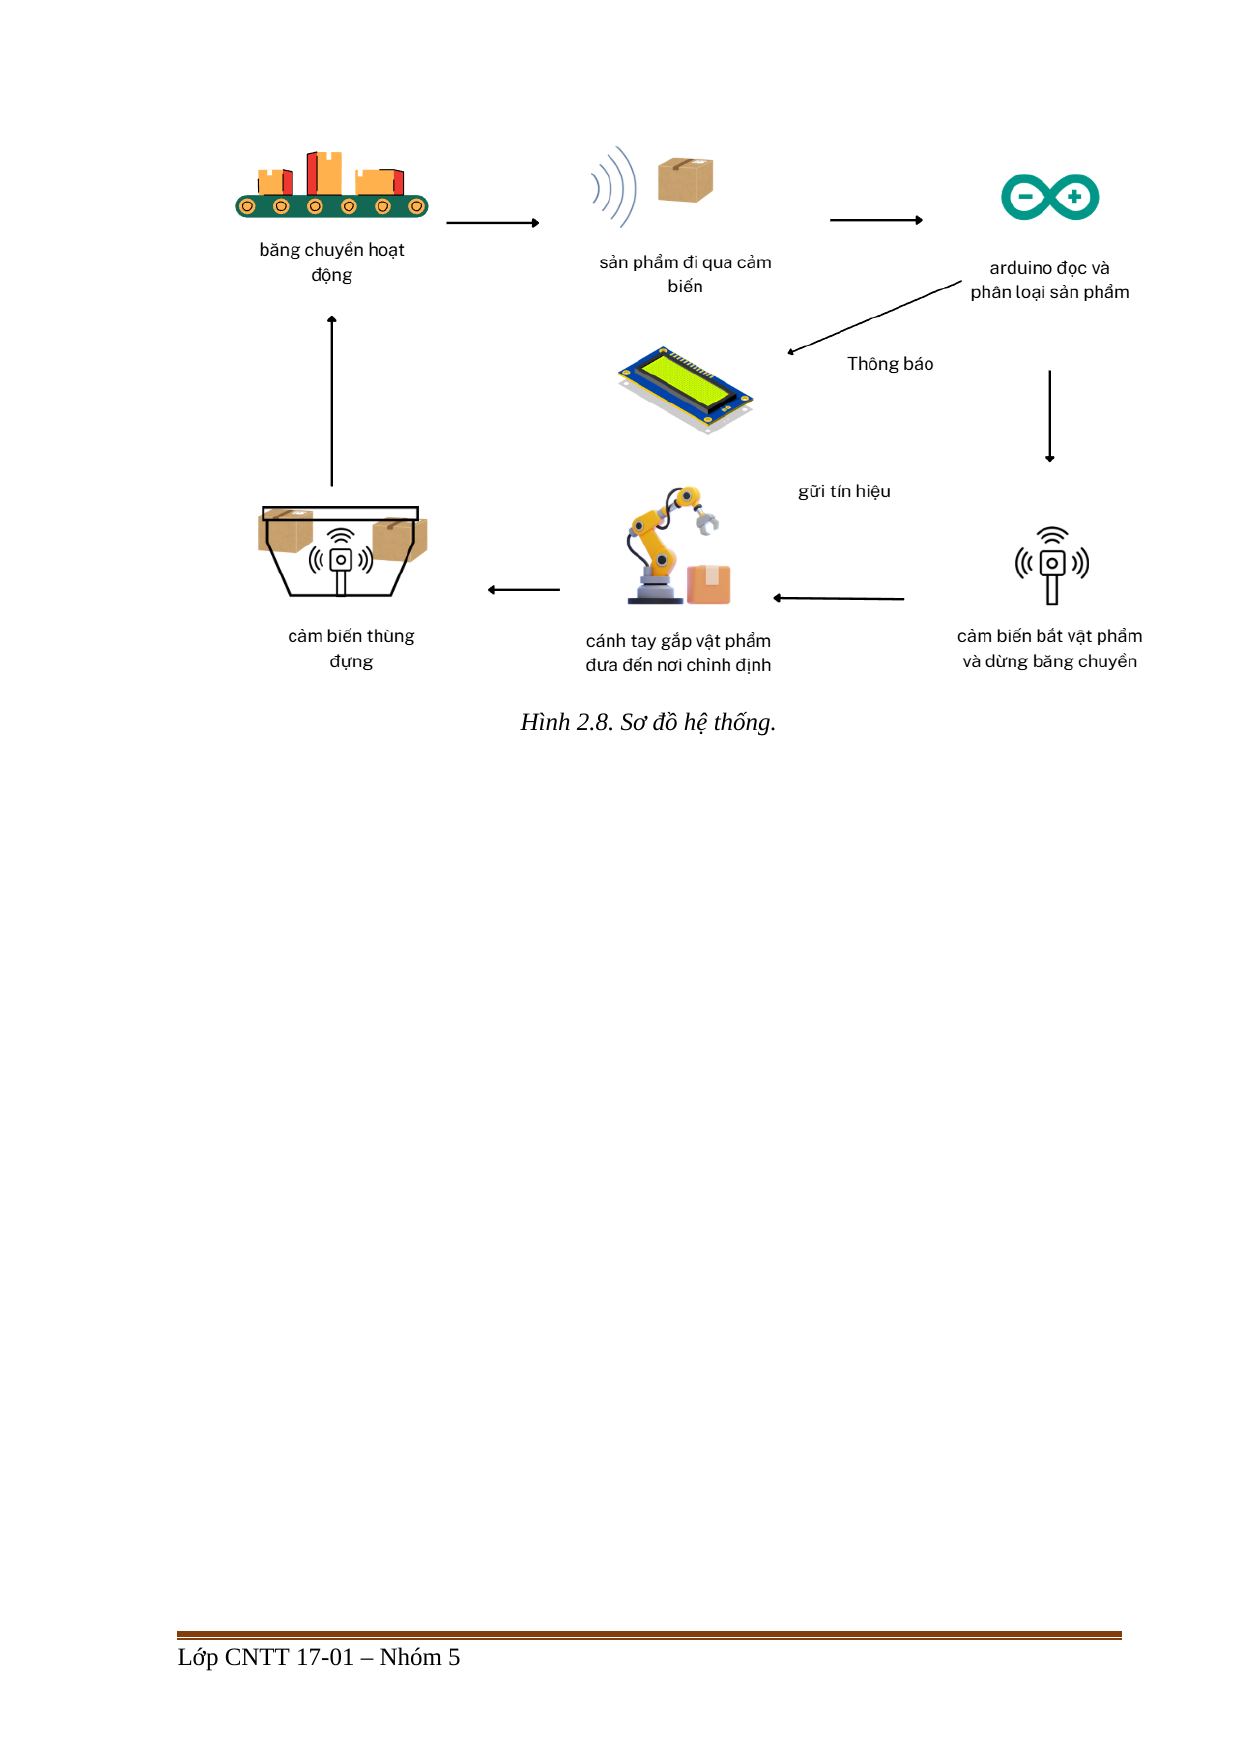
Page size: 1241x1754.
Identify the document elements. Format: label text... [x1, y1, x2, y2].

picture [177, 118, 1187, 688]
text Hình 2.8. Sơ đồ hệ thống. [177, 707, 1122, 736]
